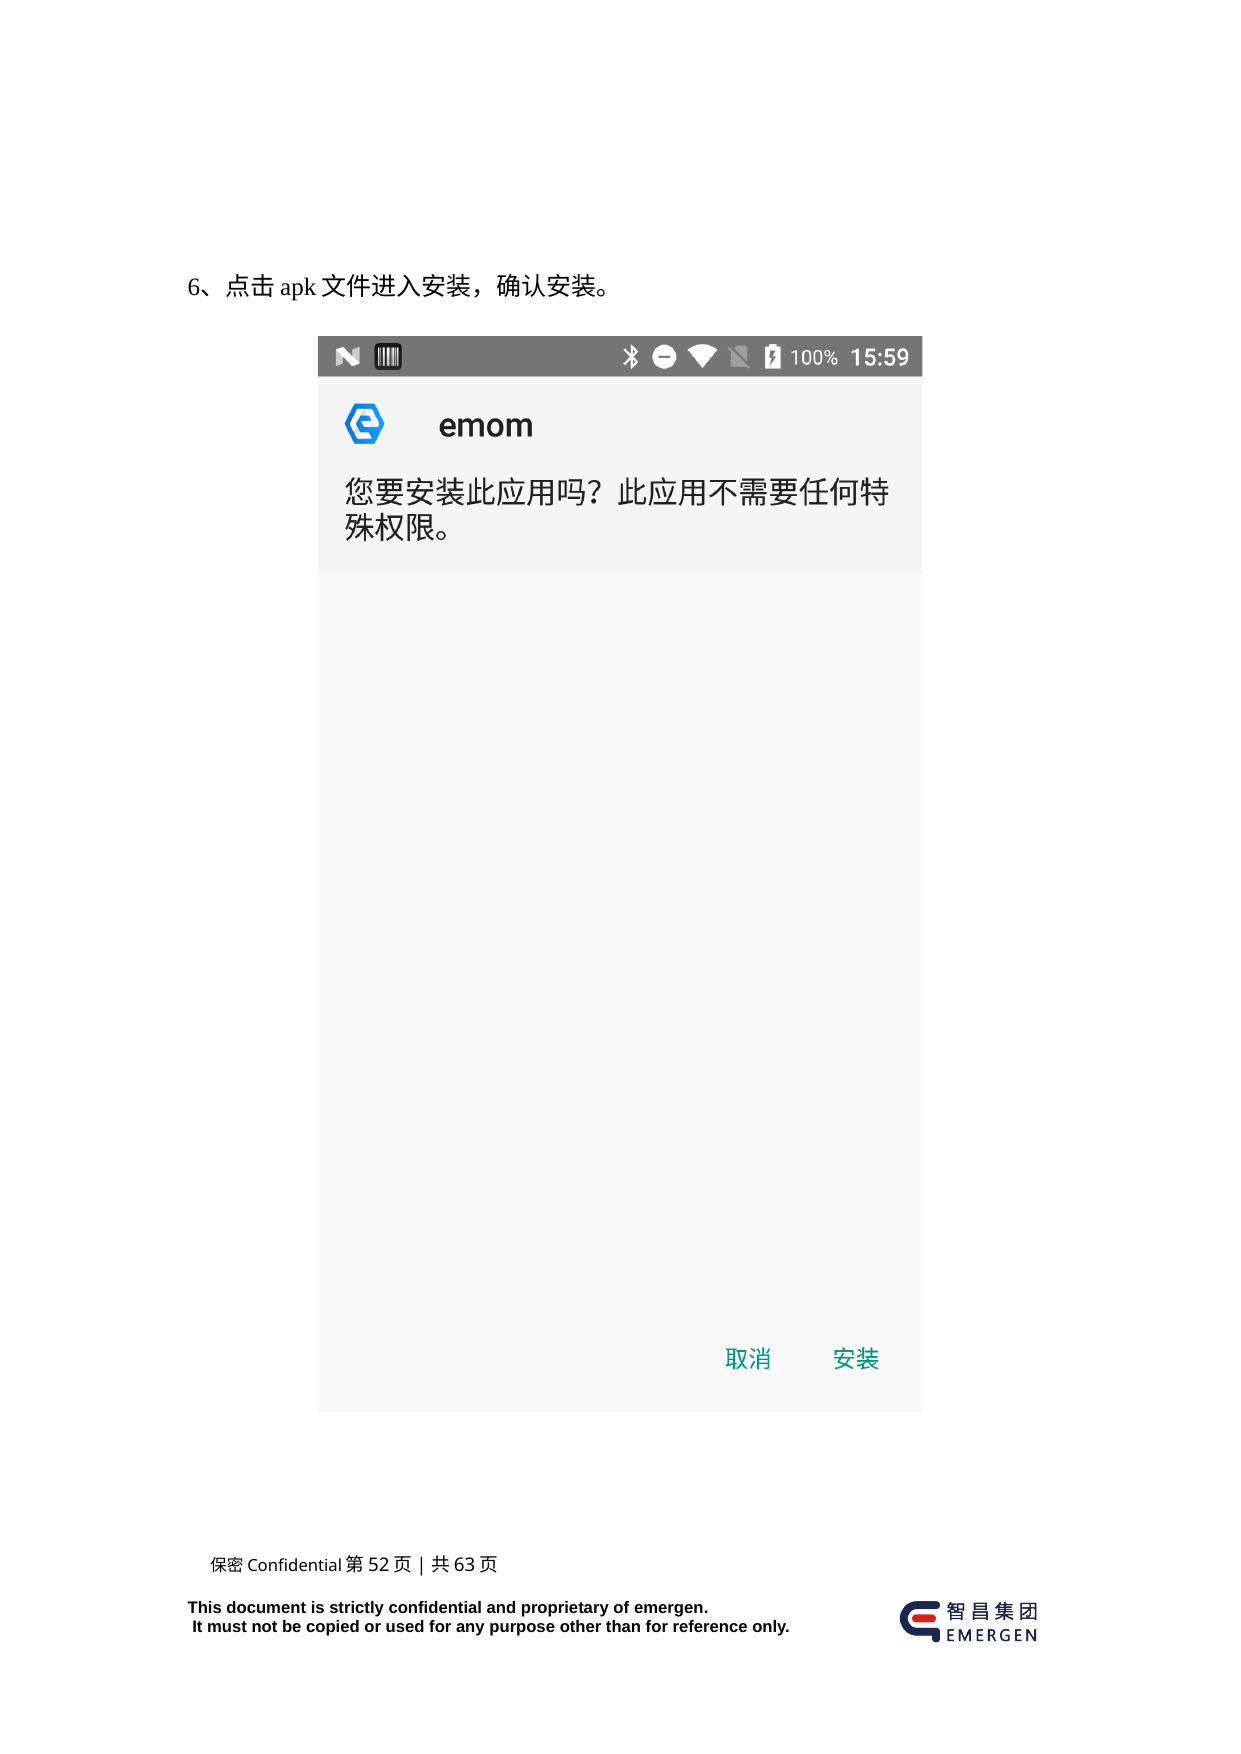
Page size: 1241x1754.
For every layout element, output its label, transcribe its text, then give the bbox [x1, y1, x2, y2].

text 6、点击apk文件进入安装，确认安装。 [187, 250, 1053, 318]
picture [871, 1550, 1064, 1689]
picture [317, 336, 923, 1412]
